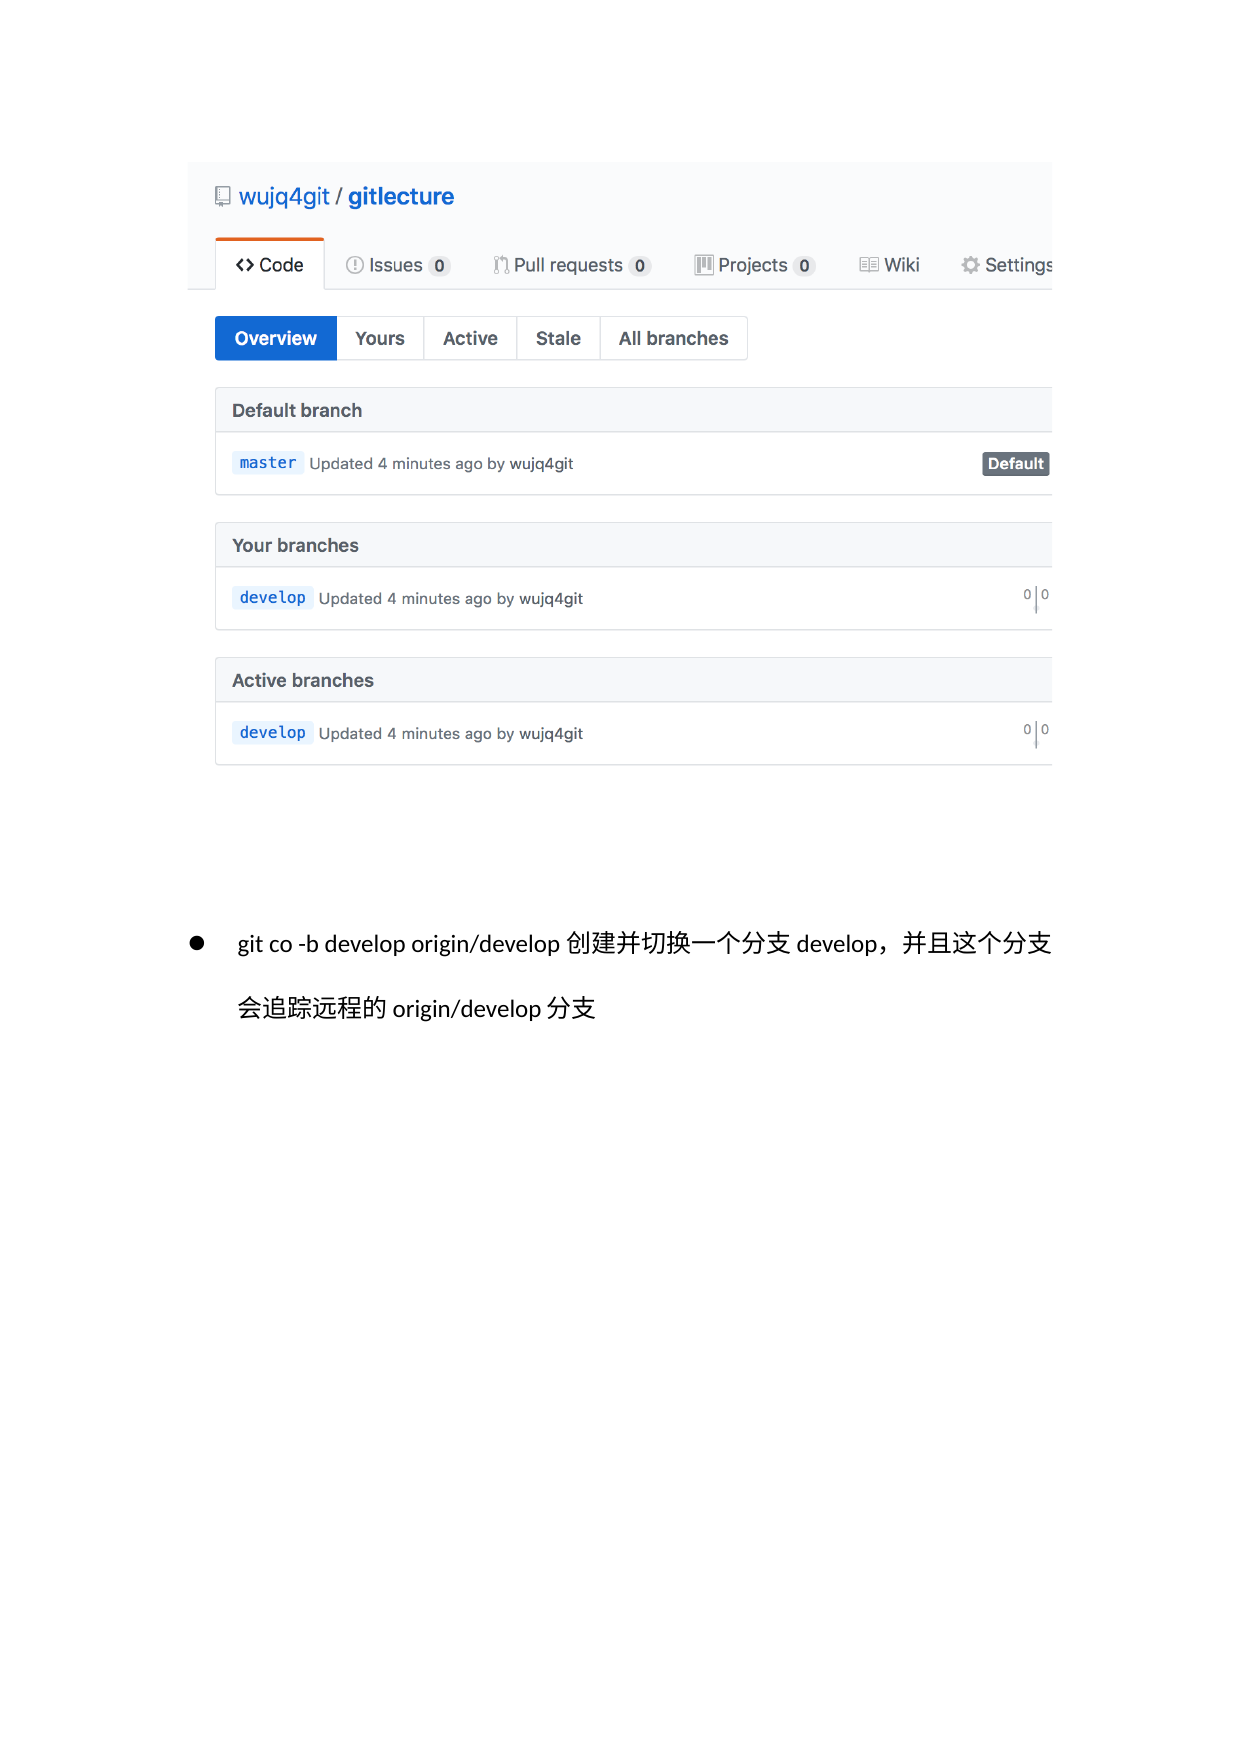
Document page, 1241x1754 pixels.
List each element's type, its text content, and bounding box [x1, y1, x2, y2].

picture [187, 162, 1053, 832]
list git co -b develop origin/develop 创建并切换一个分支develop，并且这个分支会追踪远程的origin/develop分支 [187, 909, 1053, 1039]
